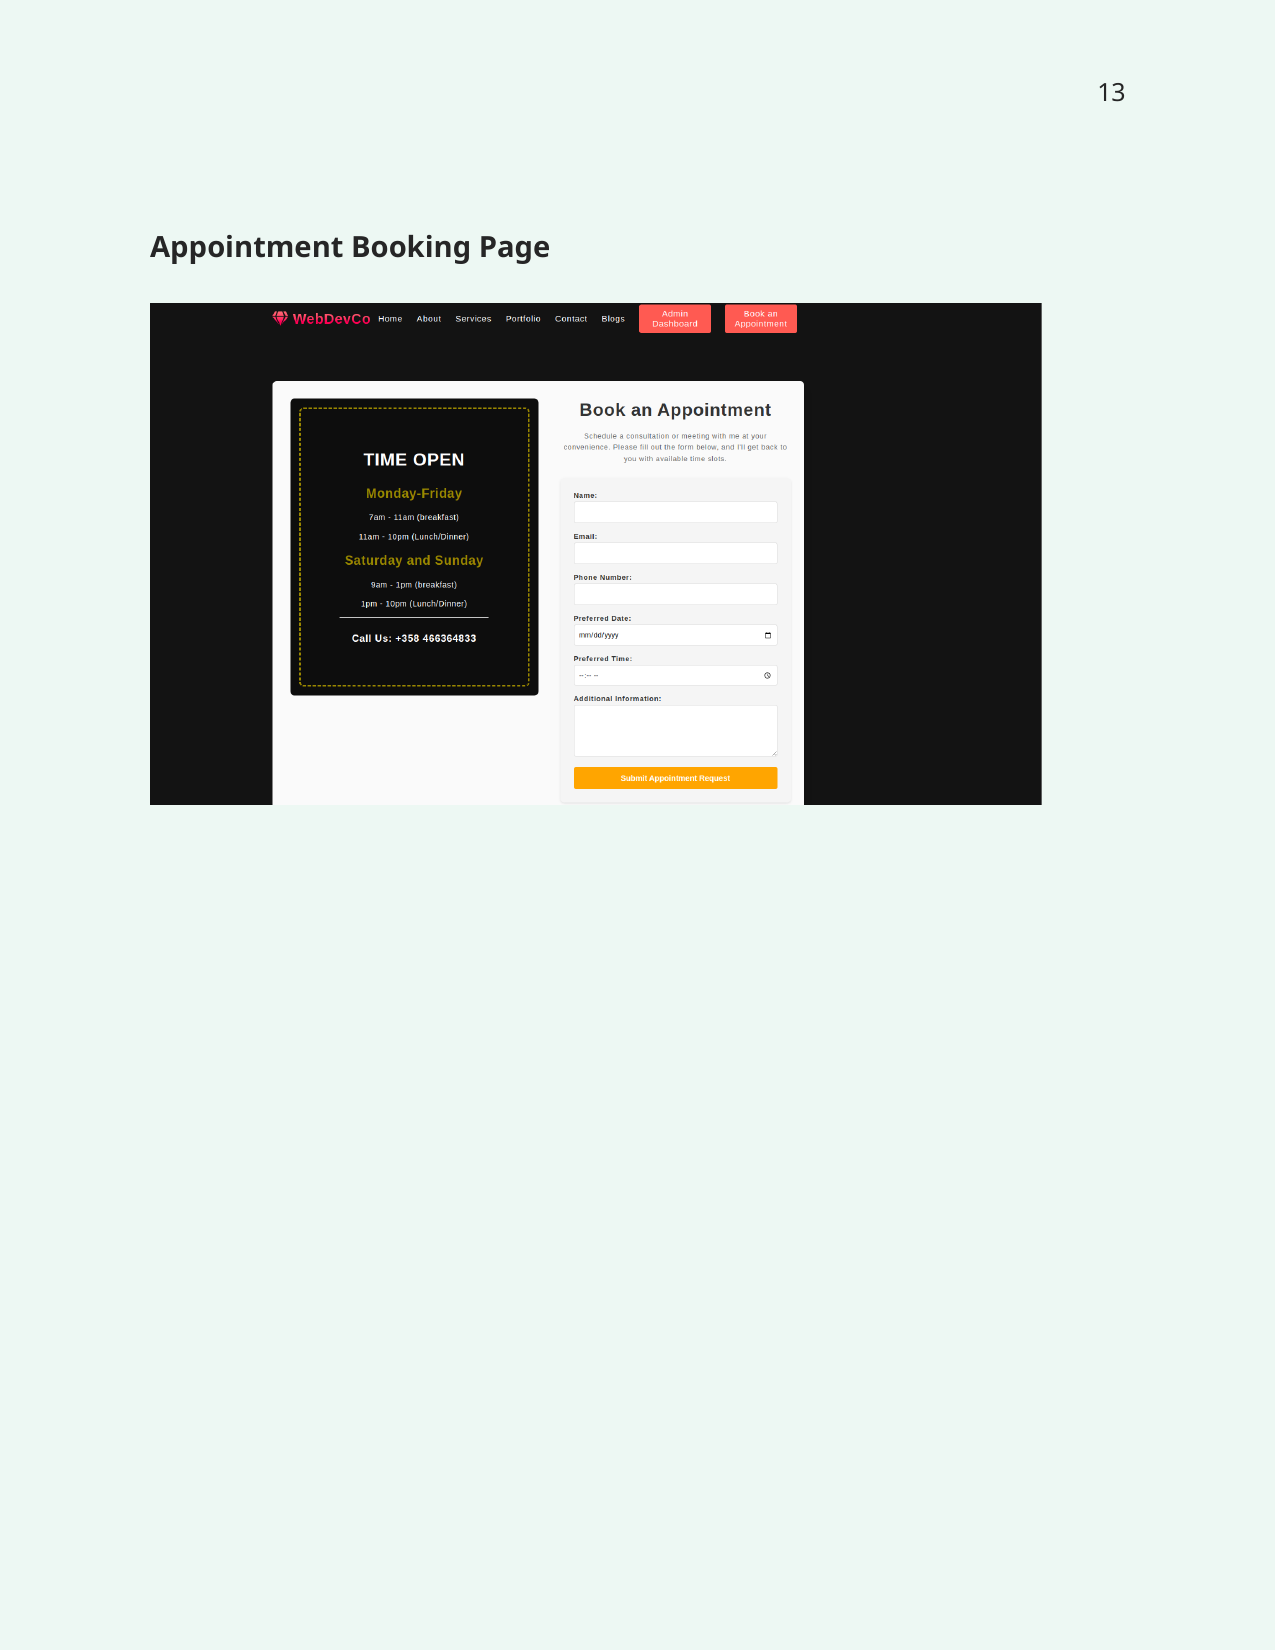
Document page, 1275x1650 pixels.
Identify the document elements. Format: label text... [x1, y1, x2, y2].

picture [150, 303, 1042, 805]
text Appointment Booking Page [150, 226, 1125, 266]
